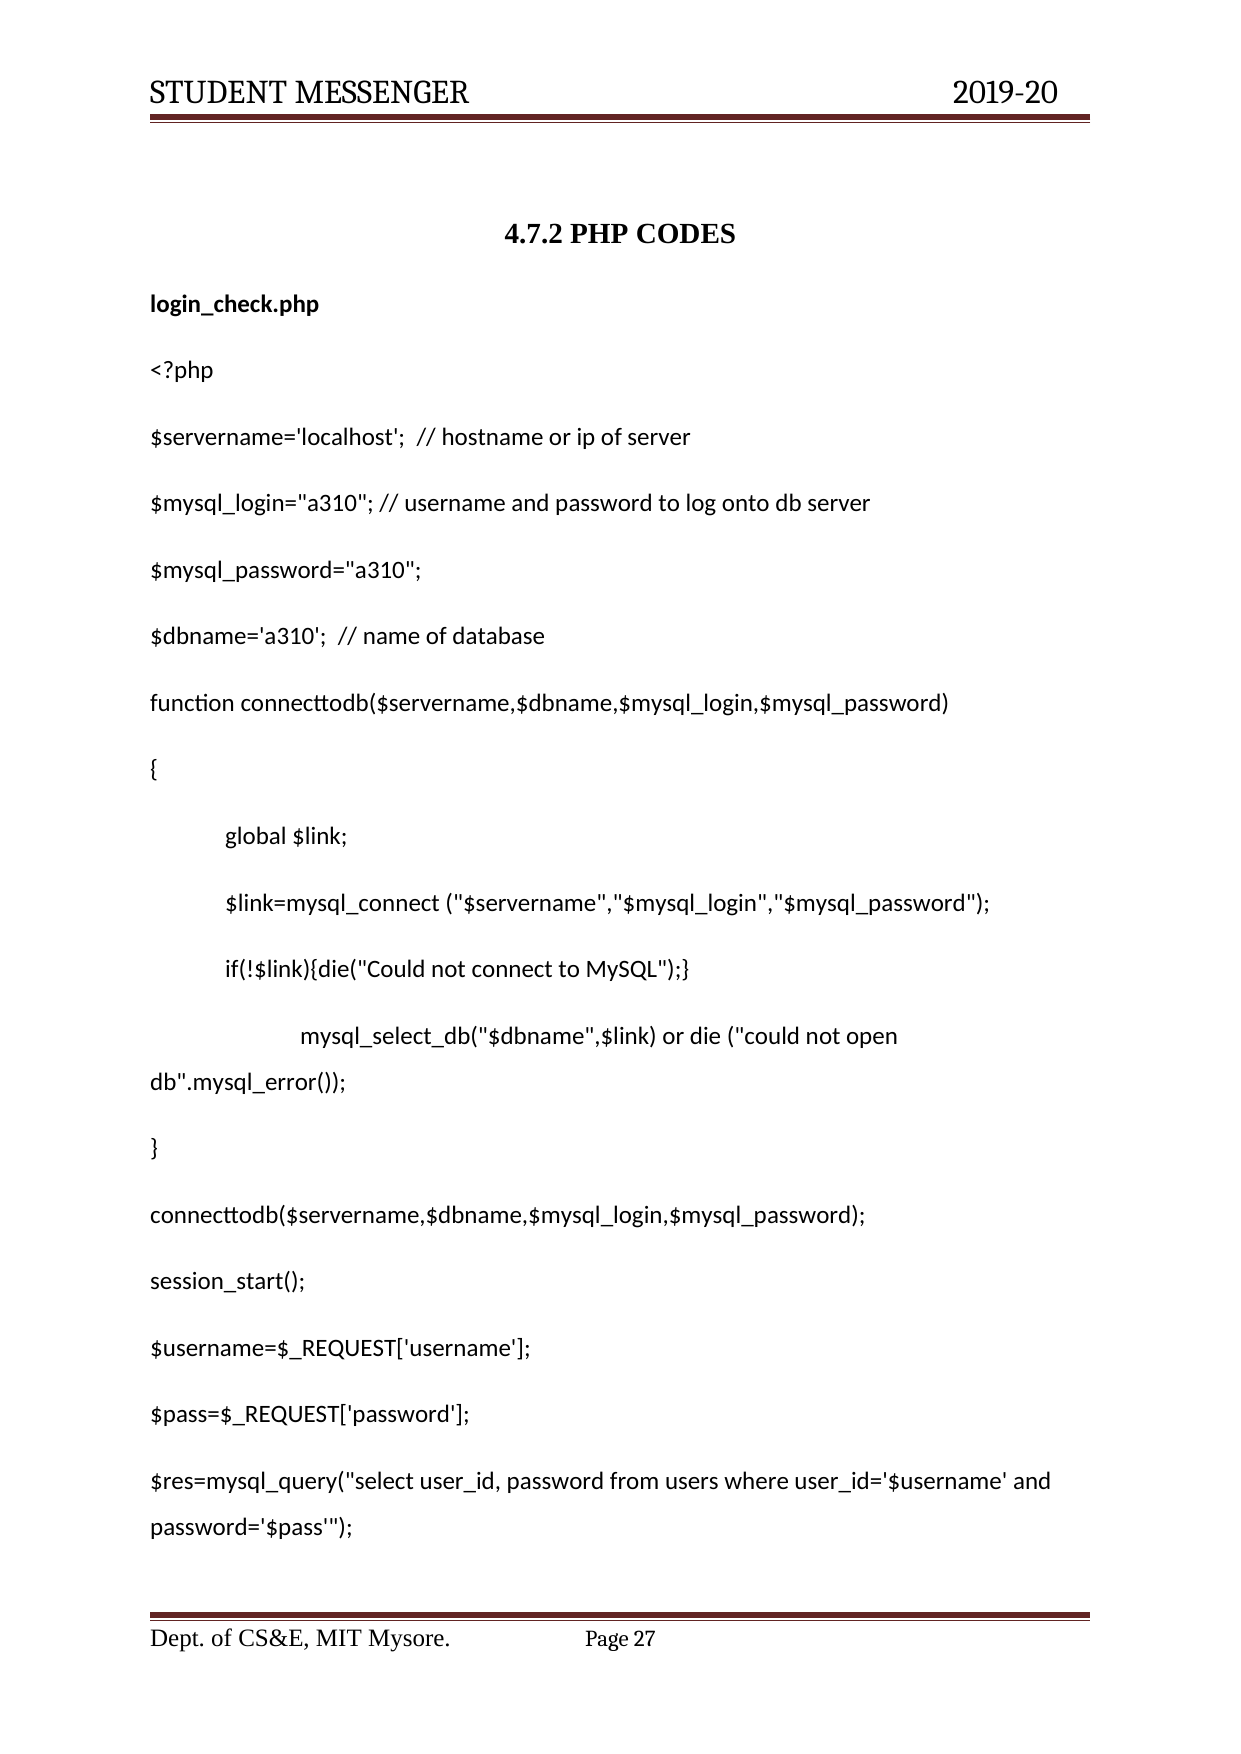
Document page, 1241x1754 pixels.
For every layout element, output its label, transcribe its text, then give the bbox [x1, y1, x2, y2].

text $username=$_REQUEST['username']; [150, 1465, 1090, 1496]
text $pass=$_REQUEST['password']; [150, 1532, 1090, 1562]
text session_start(); [150, 1398, 1090, 1429]
text 4.7.2 PHP CODES [150, 350, 1090, 383]
text if(!$link){die("Could not connect to MySQL");} [150, 1086, 1090, 1117]
text connecttodb($servername,$dbname,$mysql_login,$mysql_password); [150, 1332, 1090, 1362]
text mysql_select_db("$dbname",$link) or die ("could not open db".mysql_error()); [150, 1153, 1090, 1229]
text $link=mysql_connect ("$servername","$mysql_login","$mysql_password"); [150, 1020, 1090, 1050]
text $mysql_login="a310"; // username and password to log onto db server [150, 621, 1090, 651]
text $servername='localhost'; // hostname or ip of server [150, 554, 1090, 584]
text <?php [150, 487, 1090, 518]
text $dbname='a310'; // name of database [150, 754, 1090, 784]
text $mysql_password="a310"; [150, 687, 1090, 718]
text global $link; [150, 953, 1090, 984]
text function connecttodb($servername,$dbname,$mysql_login,$mysql_password) [150, 820, 1090, 851]
text login_check.php [150, 421, 1090, 451]
text { [150, 887, 1090, 917]
text } [150, 1265, 1090, 1296]
